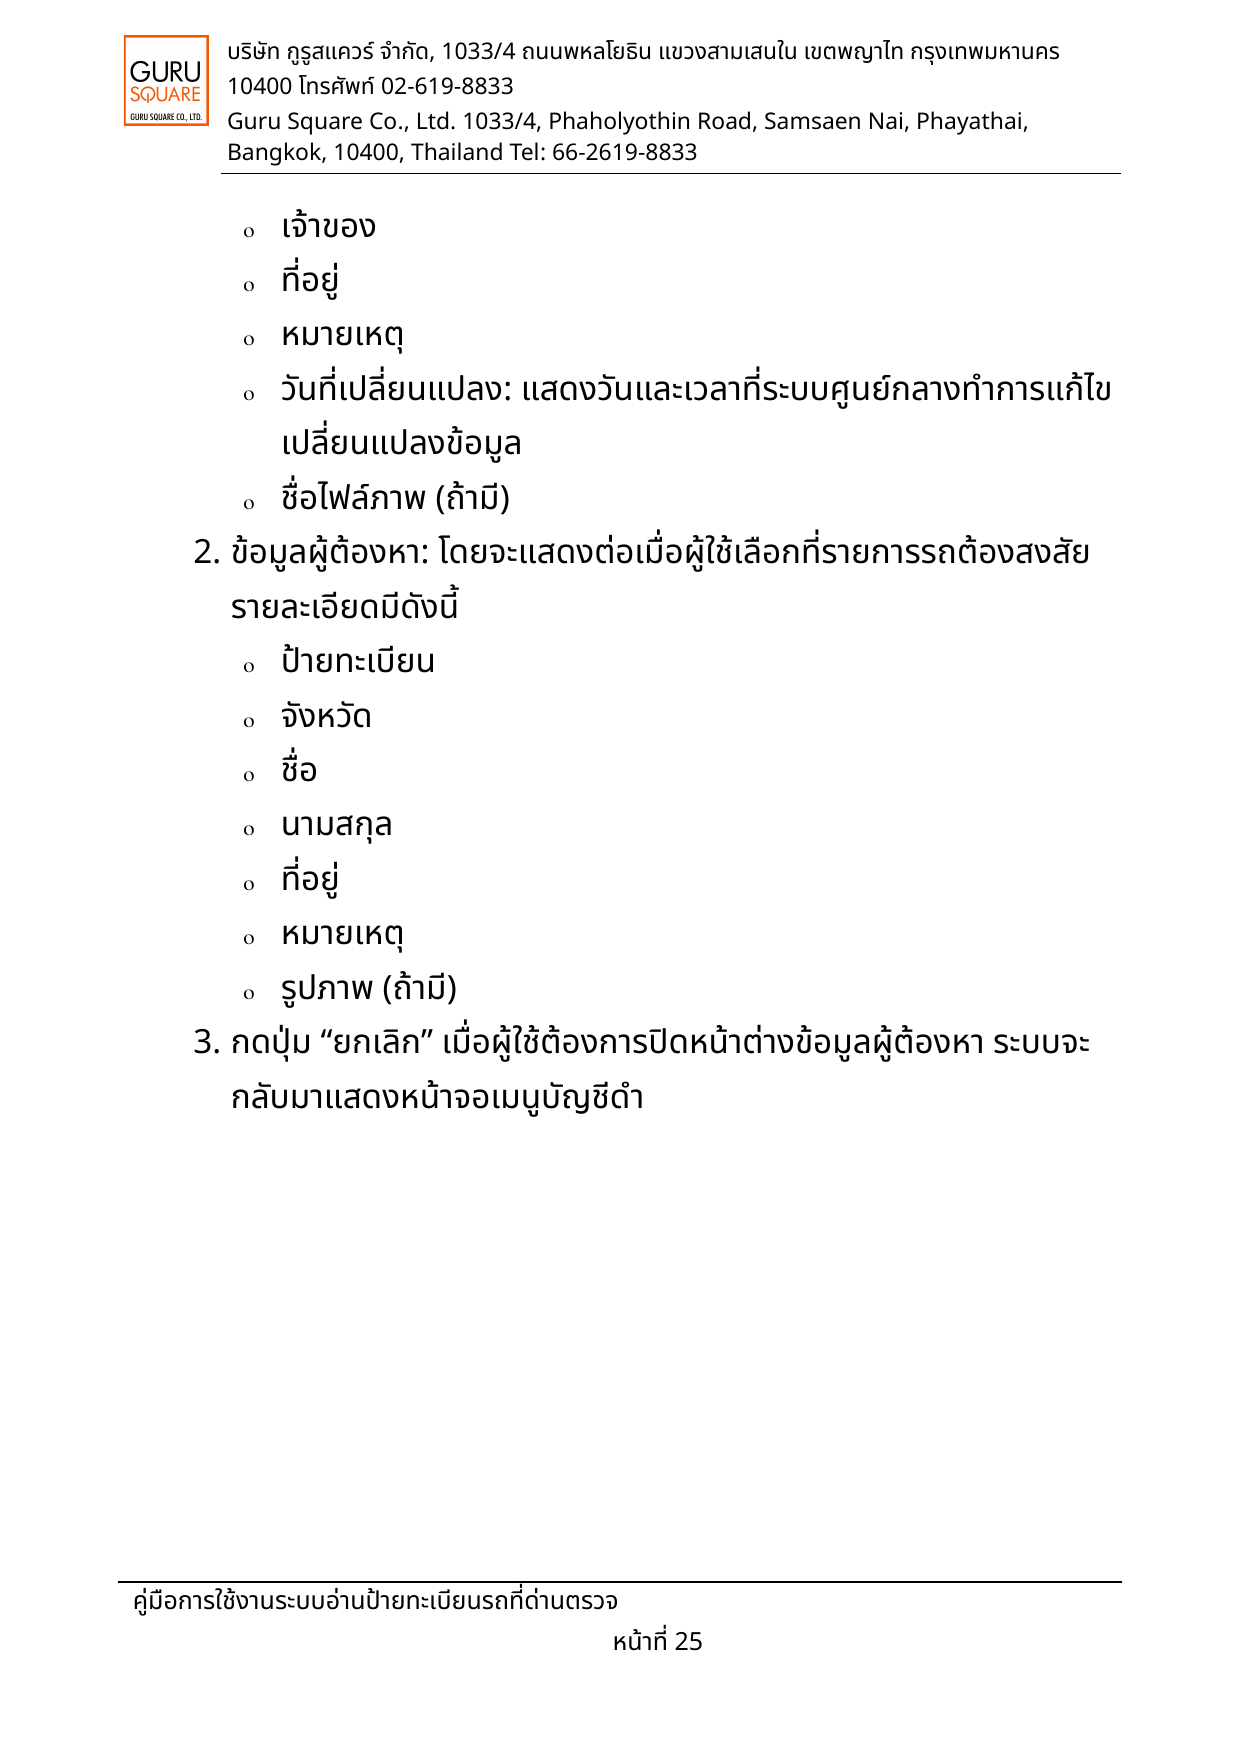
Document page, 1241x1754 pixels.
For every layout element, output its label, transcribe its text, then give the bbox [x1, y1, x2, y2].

list ชื่อ [243, 746, 1122, 796]
list ป้ายทะเบียน [243, 637, 1122, 688]
list กดปุ่ม “ยกเลิก” เมื่อผู้ใช้ต้องการปิดหน้าต่างข้อมูลผู้ต้องหา ระบบจะกลับมาแสดงหน้าจอเมนูบัญชีดำ [193, 1018, 1122, 1123]
list ข้อมูลผู้ต้องหา: โดยจะแสดงต่อเมื่อผู้ใช้เลือกที่รายการรถต้องสงสัย รายละเอียดมีดังนี้ [193, 528, 1122, 633]
list เจ้าของ [243, 202, 1122, 252]
list วันที่เปลี่ยนแปลง: แสดงวันและเวลาที่ระบบศูนย์กลางทำการแก้ไขเปลี่ยนแปลงข้อมูล [243, 365, 1122, 470]
list ที่อยู่ [243, 256, 1122, 306]
list หมายเหตุ [243, 909, 1122, 959]
list ที่อยู่ [243, 855, 1122, 905]
list หมายเหตุ [243, 310, 1122, 361]
list ชื่อไฟล์ภาพ (ถ้ามี) [243, 474, 1122, 524]
list นามสกุล [243, 800, 1122, 851]
picture [123, 35, 209, 126]
list รูปภาพ (ถ้ามี) [243, 963, 1122, 1014]
list จังหวัด [243, 692, 1122, 742]
